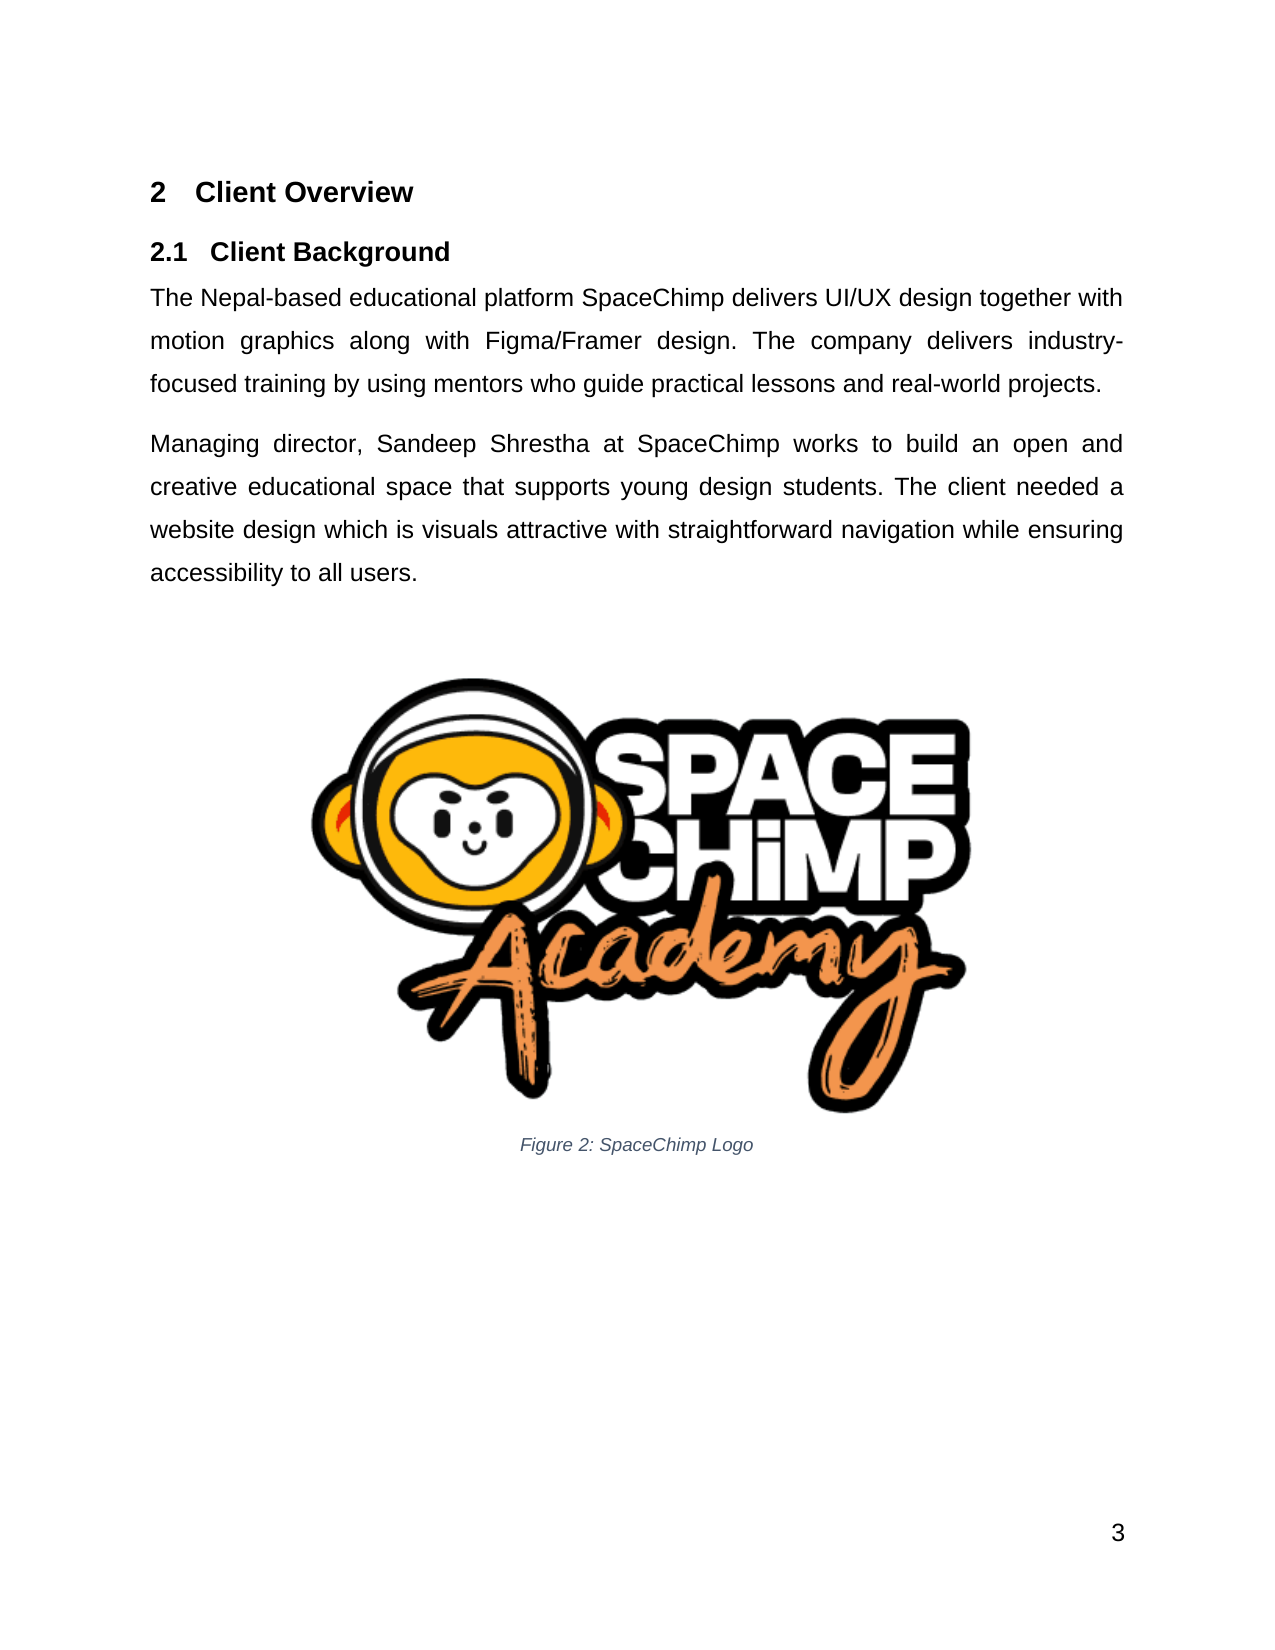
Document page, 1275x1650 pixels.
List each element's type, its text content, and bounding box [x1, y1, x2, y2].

text Managing director, Sandeep Shrestha at SpaceChimp works to build an open and creative educational space that supports young design students. The client needed a website design which is visuals attractive with straightforward navigation while ensuring accessibility to all users. [150, 429, 1125, 587]
picture [302, 678, 973, 1115]
subtitle Client Background [150, 236, 1125, 267]
text Figure 2: SpaceChimp Logo [150, 1134, 1125, 1155]
text The Nepal-based educational platform SpaceChimp delivers UI/UX design together with motion graphics along with Figma/Framer design. The company delivers industry-focused training by using mentors who guide practical lessons and real-world projects. [150, 283, 1125, 398]
subtitle Client Overview [150, 175, 1125, 208]
